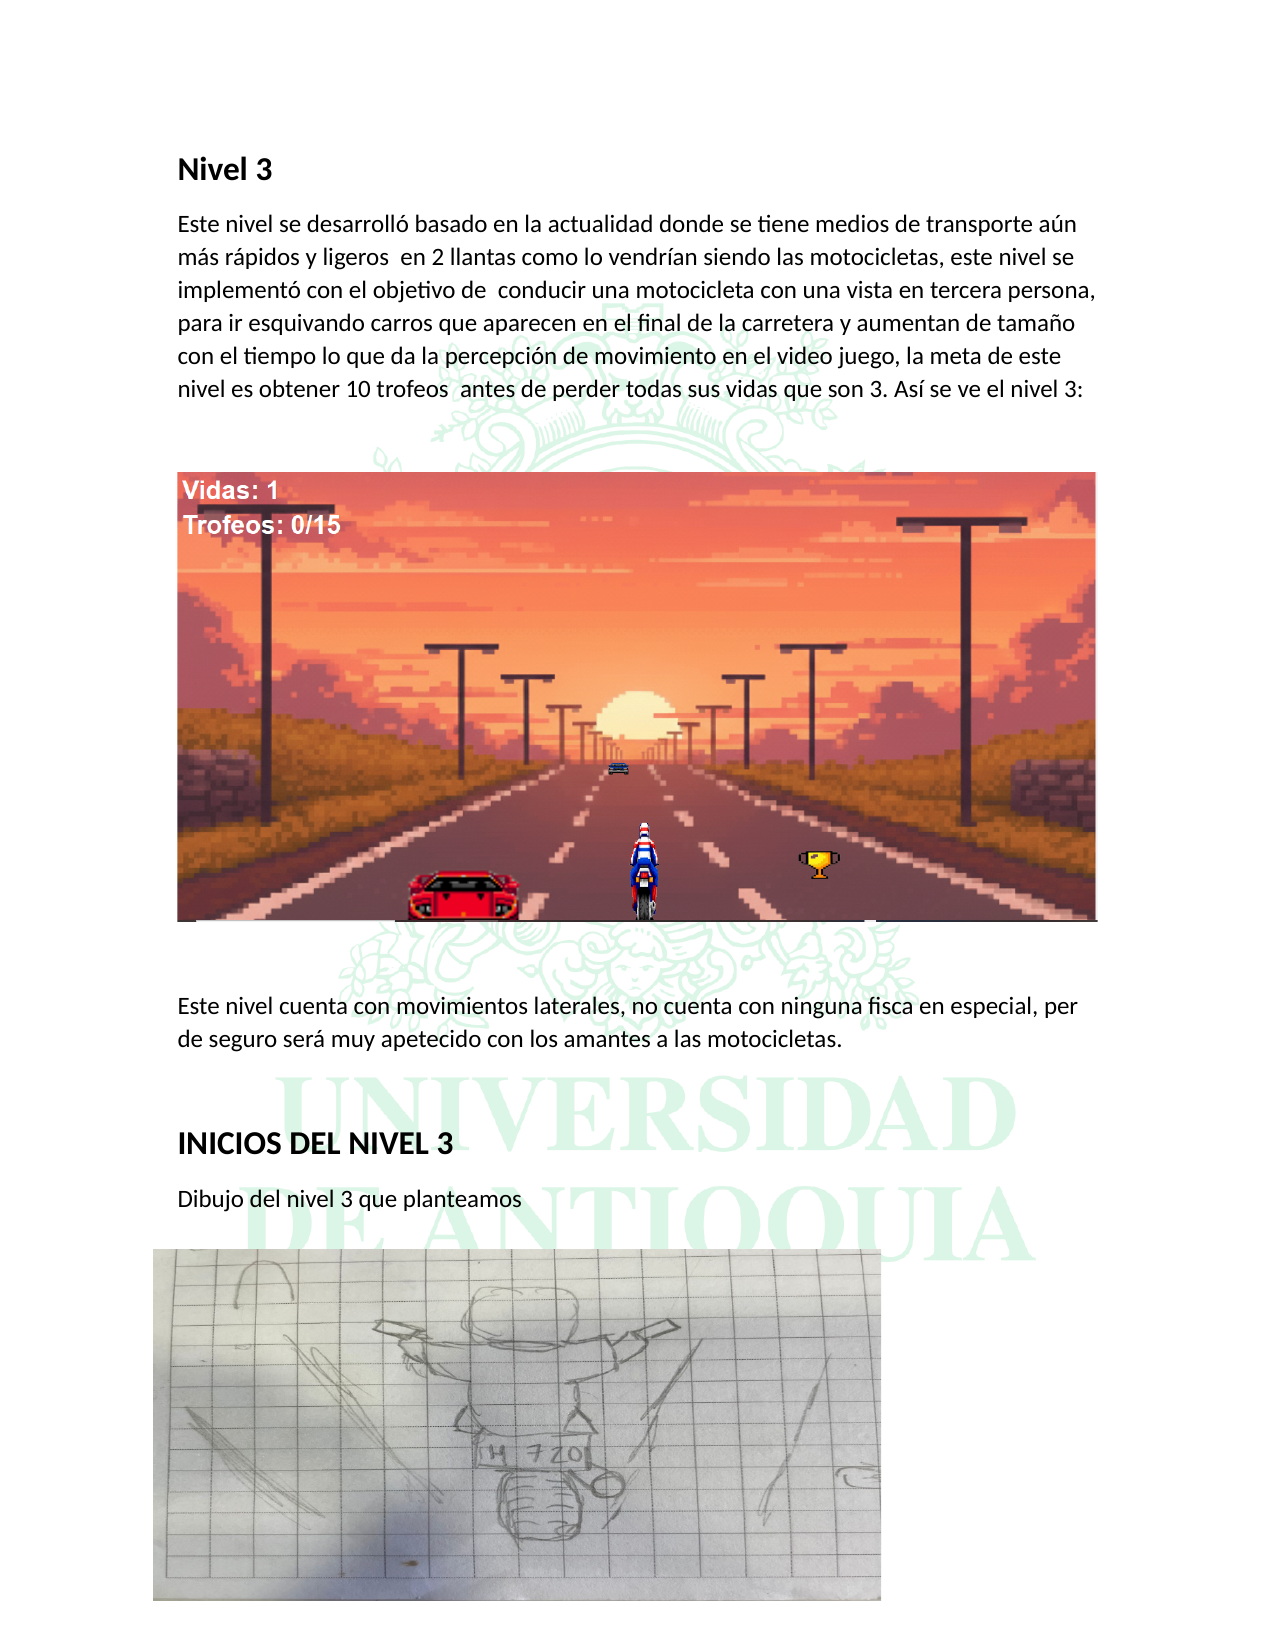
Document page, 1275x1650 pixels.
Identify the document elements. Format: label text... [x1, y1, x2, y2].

text Este nivel se desarrolló basado en la actualidad donde se tiene medios de transporte aún más rápidos y ligeros en 2 llantas como lo vendrían siendo las motocicletas, este nivel se implementó con el objetivo de conducir una motocicleta con una vista en tercera persona, para ir esquivando carros que aparecen en el final de la carretera y aumentan de tamaño con el tiempo lo que da la percepción de movimiento en el video juego, la meta de este nivel es obtener 10 trofeos antes de perder todas sus vidas que son 3. Así se ve el nivel 3: [177, 208, 1098, 403]
text Nivel 3 [177, 148, 1098, 188]
text Este nivel cuenta con movimientos laterales, no cuenta con ninguna fisca en especial, per de seguro será muy apetecido con los amantes a las motocicletas. [177, 990, 1098, 1053]
text INICIOS DEL NIVEL 3 [177, 1122, 1098, 1163]
picture [177, 472, 1098, 922]
text Dibujo del nivel 3 que planteamos [177, 1183, 1098, 1213]
picture [153, 1249, 882, 1601]
